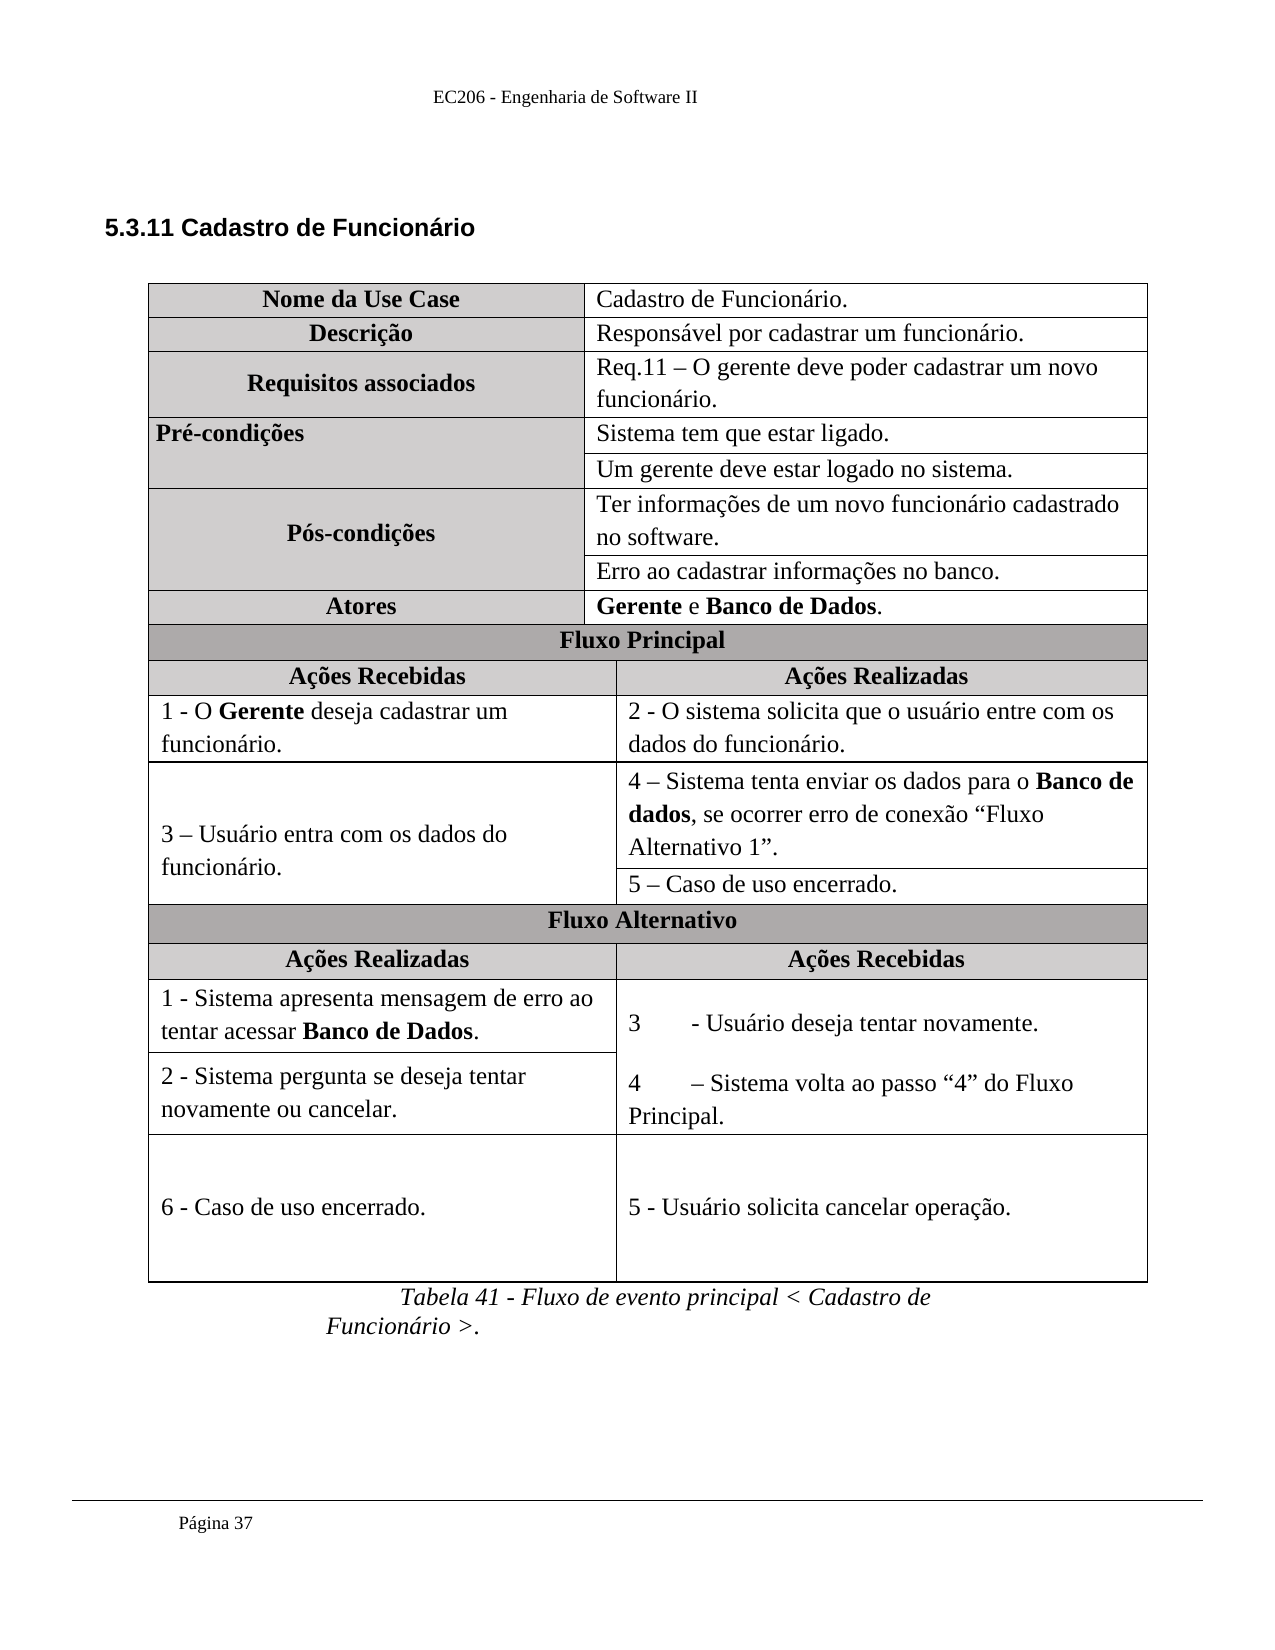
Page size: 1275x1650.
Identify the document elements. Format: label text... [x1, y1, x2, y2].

table_header Nome da Use Case [149, 284, 584, 317]
table_cell Ações Recebidas [149, 661, 616, 695]
table_cell 4 – Sistema tenta enviar os dados para o Banco de dados, se ocorrer erro de conexão “Fluxo Alternativo 1”. [617, 763, 1147, 868]
table_header Cadastro de Funcionário. [585, 284, 1147, 317]
table_cell Atores [149, 591, 584, 624]
table_cell Descrição [149, 318, 584, 351]
table_cell Um gerente deve estar logado no sistema. [585, 454, 1147, 488]
table_cell Ações Recebidas [617, 944, 1147, 979]
table_cell Responsável por cadastrar um funcionário. [585, 318, 1147, 351]
table_cell 5 - Usuário solicita cancelar operação. [617, 1135, 1147, 1281]
table_cell 3 – Usuário entra com os dados do funcionário. [149, 763, 616, 904]
table_cell 1 - O Gerente deseja cadastrar um funcionário. [149, 696, 616, 761]
text Tabela 41 - Fluxo de evento principal < Cadastro de Funcionário >. [326, 1283, 1026, 1340]
table_cell Requisitos associados [149, 352, 584, 417]
table_cell Pós-condições [149, 489, 584, 590]
table_cell Req.11 – O gerente deve poder cadastrar um novo funcionário. [585, 352, 1147, 417]
table_cell Fluxo Principal [149, 625, 1147, 660]
table_cell 2 - Sistema pergunta se deseja tentar novamente ou cancelar. [149, 1053, 616, 1134]
table_cell 2 - O sistema solicita que o usuário entre com os dados do funcionário. [617, 696, 1147, 761]
table_cell Ter informações de um novo funcionário cadastrado no software. [585, 489, 1147, 555]
table_cell Ações Realizadas [617, 661, 1147, 695]
table_cell 6 - Caso de uso encerrado. [149, 1135, 616, 1281]
table_cell Sistema tem que estar ligado. [585, 418, 1147, 453]
table_cell Pré-condições [149, 418, 584, 488]
subtitle 5.3.11 Cadastro de Funcionário [104, 213, 1028, 242]
table_cell Ações Realizadas [149, 944, 616, 979]
table_cell Fluxo Alternativo [149, 905, 1147, 943]
table_cell 5 – Caso de uso encerrado. [617, 869, 1147, 904]
table_cell Erro ao cadastrar informações no banco. [585, 556, 1147, 590]
table_cell 1 - Sistema apresenta mensagem de erro ao tentar acessar Banco de Dados. [149, 980, 616, 1052]
table_cell - Usuário deseja tentar novamente. – Sistema volta ao passo “4” do Fluxo Principal. [617, 980, 1147, 1134]
table_cell Gerente e Banco de Dados. [585, 591, 1147, 624]
